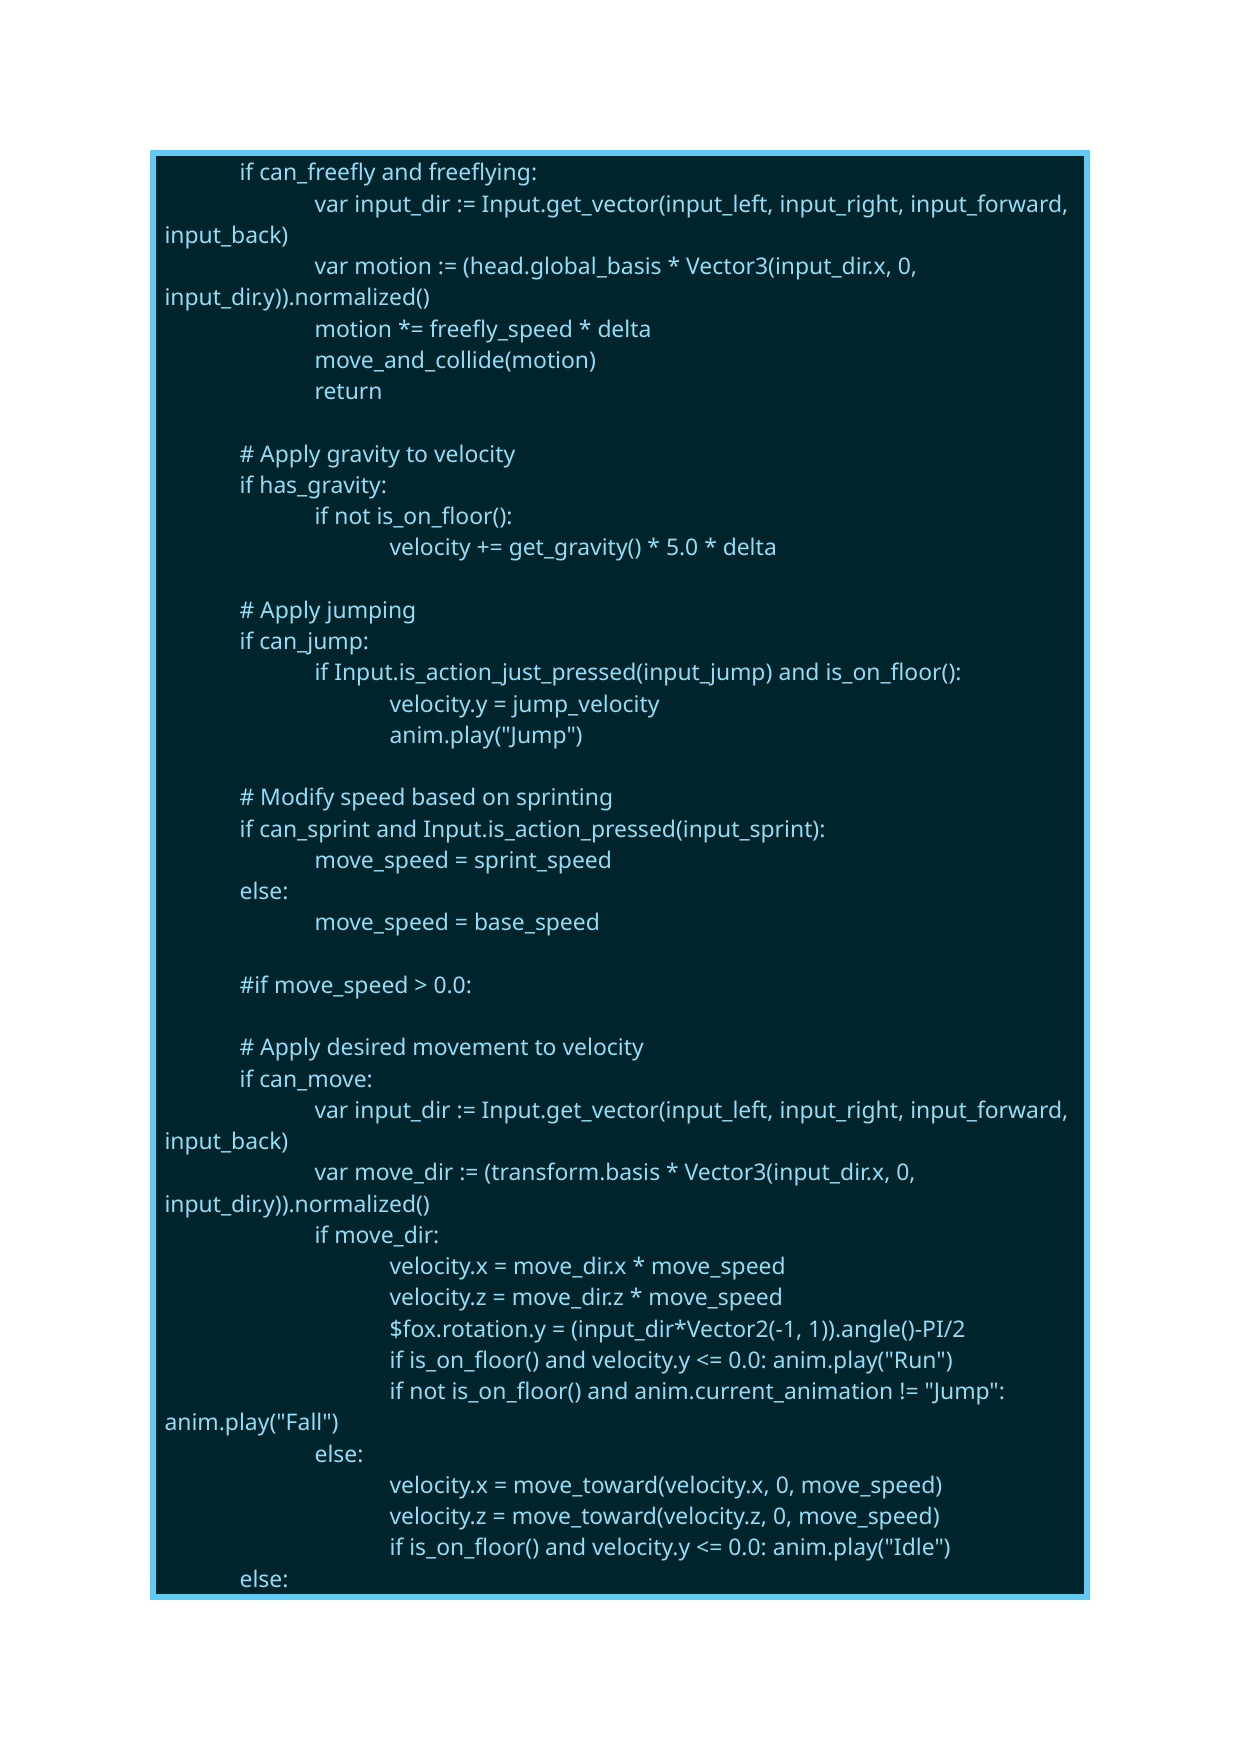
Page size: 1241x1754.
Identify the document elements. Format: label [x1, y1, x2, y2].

table_header [156, 156, 1084, 1594]
